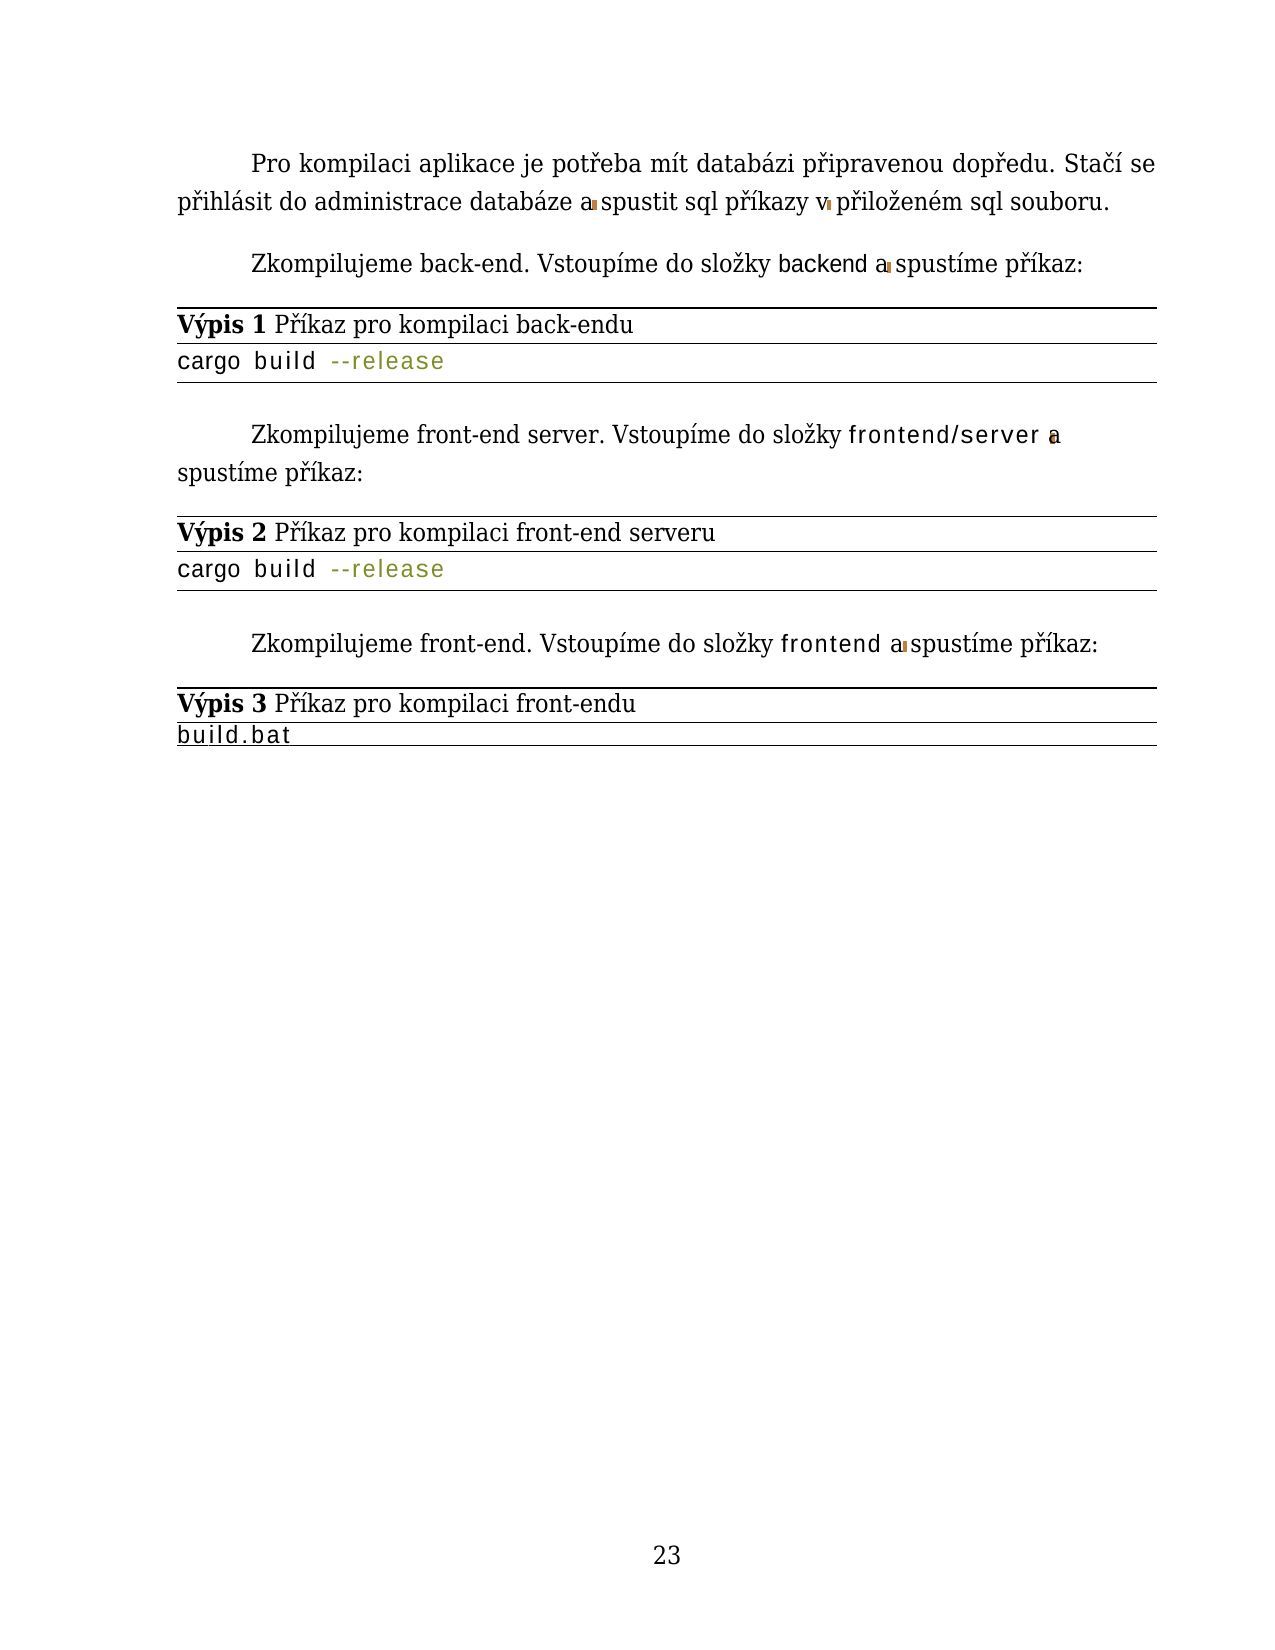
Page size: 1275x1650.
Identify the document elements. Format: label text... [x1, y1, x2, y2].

text Zkompilujeme front-end. Vstoupíme do složky frontend a spustíme příkaz: [251, 629, 1188, 658]
text Výpis 3 Příkaz pro kompilaci front-endu [177, 689, 1188, 718]
text Zkompilujeme front-end server. Vstoupíme do složky frontend/server a spustíme příkaz: [177, 420, 1164, 487]
text build.bat [177, 720, 1188, 748]
text Zkompilujeme back-end. Vstoupíme do složky backend a spustíme příkaz: [251, 249, 1188, 279]
text Pro kompilaci aplikace je potřeba mít databázi připravenou dopředu. Stačí se přihlásit do administrace databáze a spustit sql příkazy v přiloženém sql souboru. [177, 149, 1163, 216]
text Výpis 2 Příkaz pro kompilaci front-end serveru cargo build --release [177, 518, 722, 583]
text 23 [653, 1541, 1188, 1570]
text Výpis 1 Příkaz pro kompilaci back-endu cargo build --release [177, 310, 640, 375]
